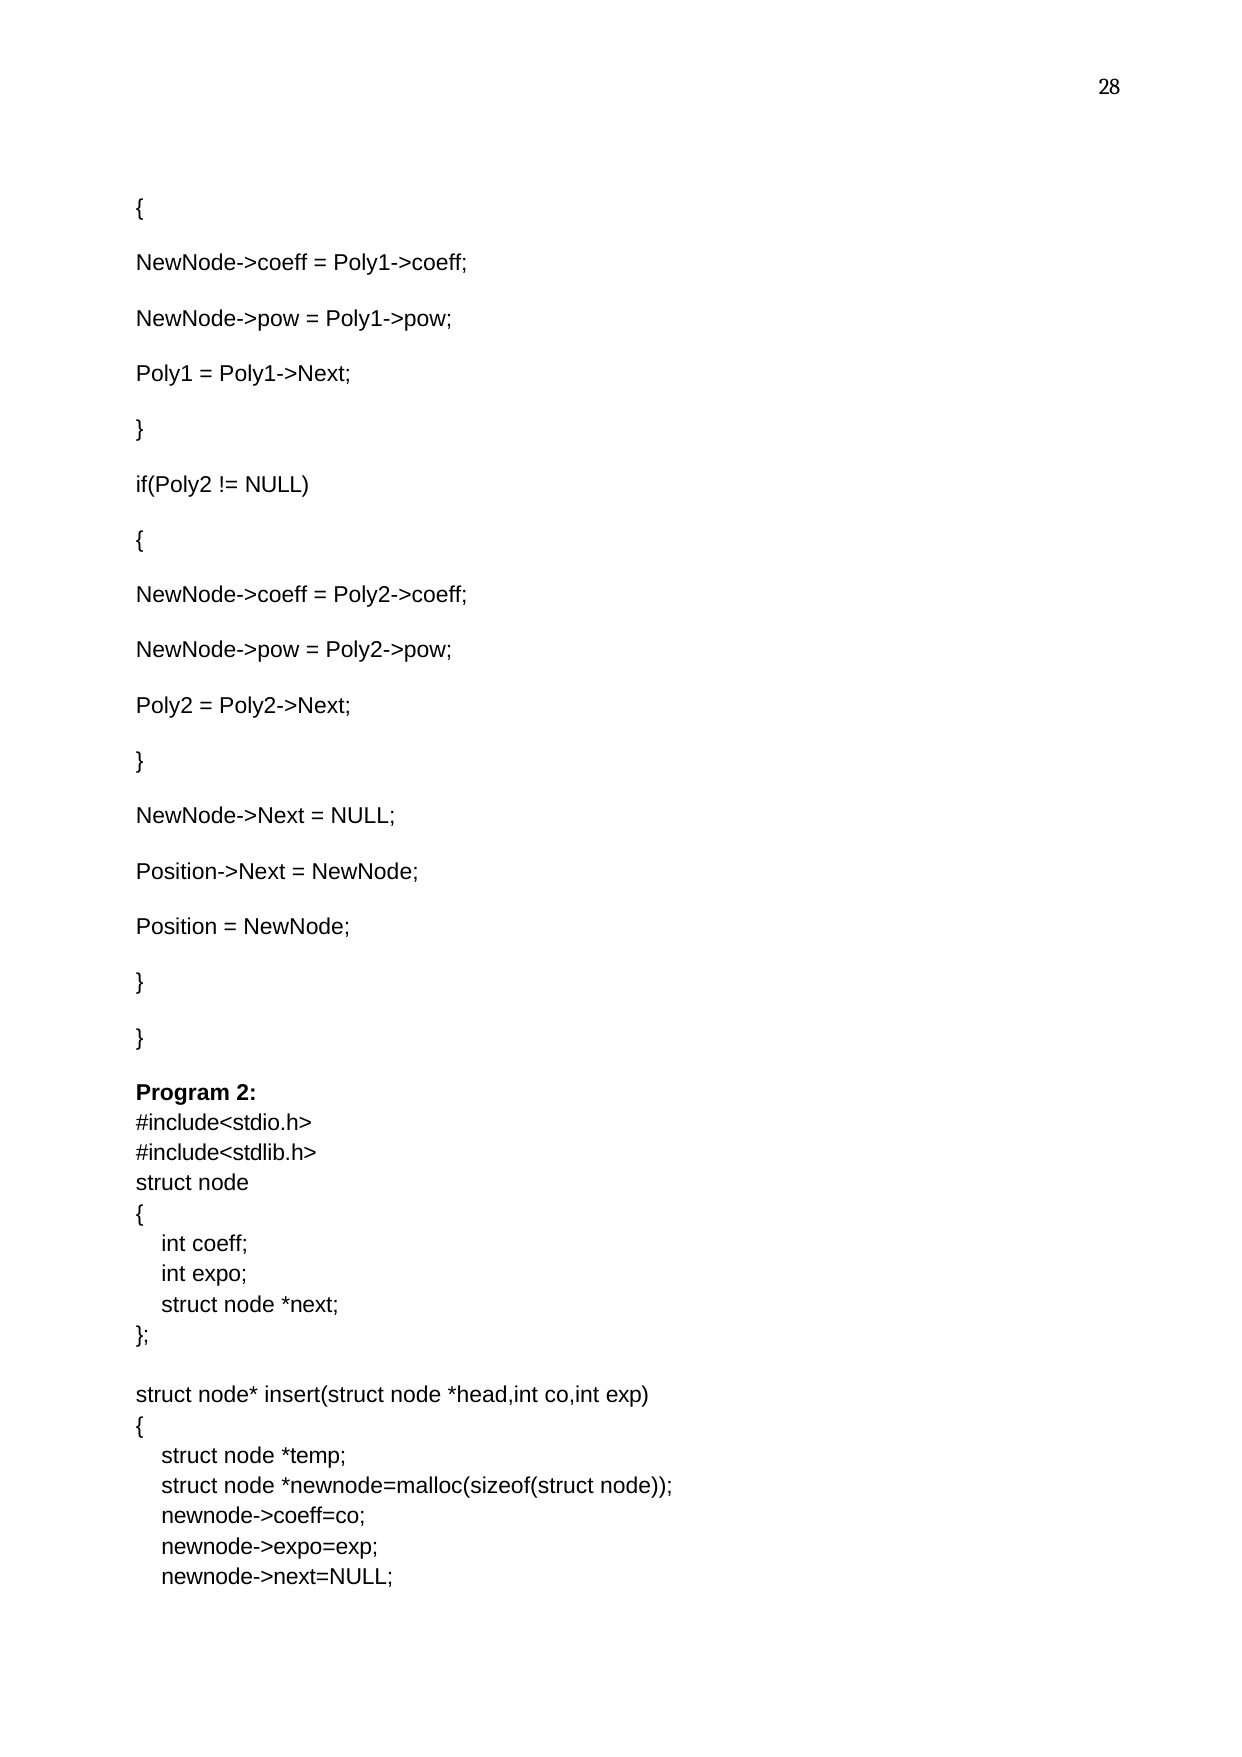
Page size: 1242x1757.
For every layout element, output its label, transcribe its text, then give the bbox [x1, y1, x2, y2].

text newnode->expo=exp; newnode->next=NULL; [161, 1533, 398, 1589]
text Program 2: #include<stdio.h> #include<stdlib.h> struct node [136, 1079, 359, 1196]
text { [136, 194, 1160, 221]
text struct node *temp; [161, 1442, 1160, 1468]
text { [136, 1412, 1160, 1438]
text if(Poly2 != NULL) [136, 471, 1160, 497]
text struct node* insert(struct node *head,int co,int exp) [136, 1381, 1160, 1408]
text }; [136, 1321, 1160, 1347]
text struct node *next; [161, 1291, 1160, 1317]
text struct node *newnode=malloc(sizeof(struct node)); newnode->coeff=co; [161, 1472, 674, 1529]
text NewNode->Next = NULL; Position->Next = NewNode; Position = NewNode; [136, 802, 419, 939]
text { [136, 526, 1160, 552]
text } [136, 415, 1160, 441]
text } [136, 968, 1160, 994]
text NewNode->coeff = Poly1->coeff; NewNode->pow = Poly1->pow; Poly1 = Poly1->Next; [136, 249, 469, 386]
text { [136, 1199, 1160, 1226]
text int coeff; int expo; [161, 1230, 268, 1286]
text NewNode->coeff = Poly2->coeff; NewNode->pow = Poly2->pow; Poly2 = Poly2->Next; [136, 581, 469, 718]
text } [136, 1023, 1160, 1050]
text } [136, 747, 1160, 773]
